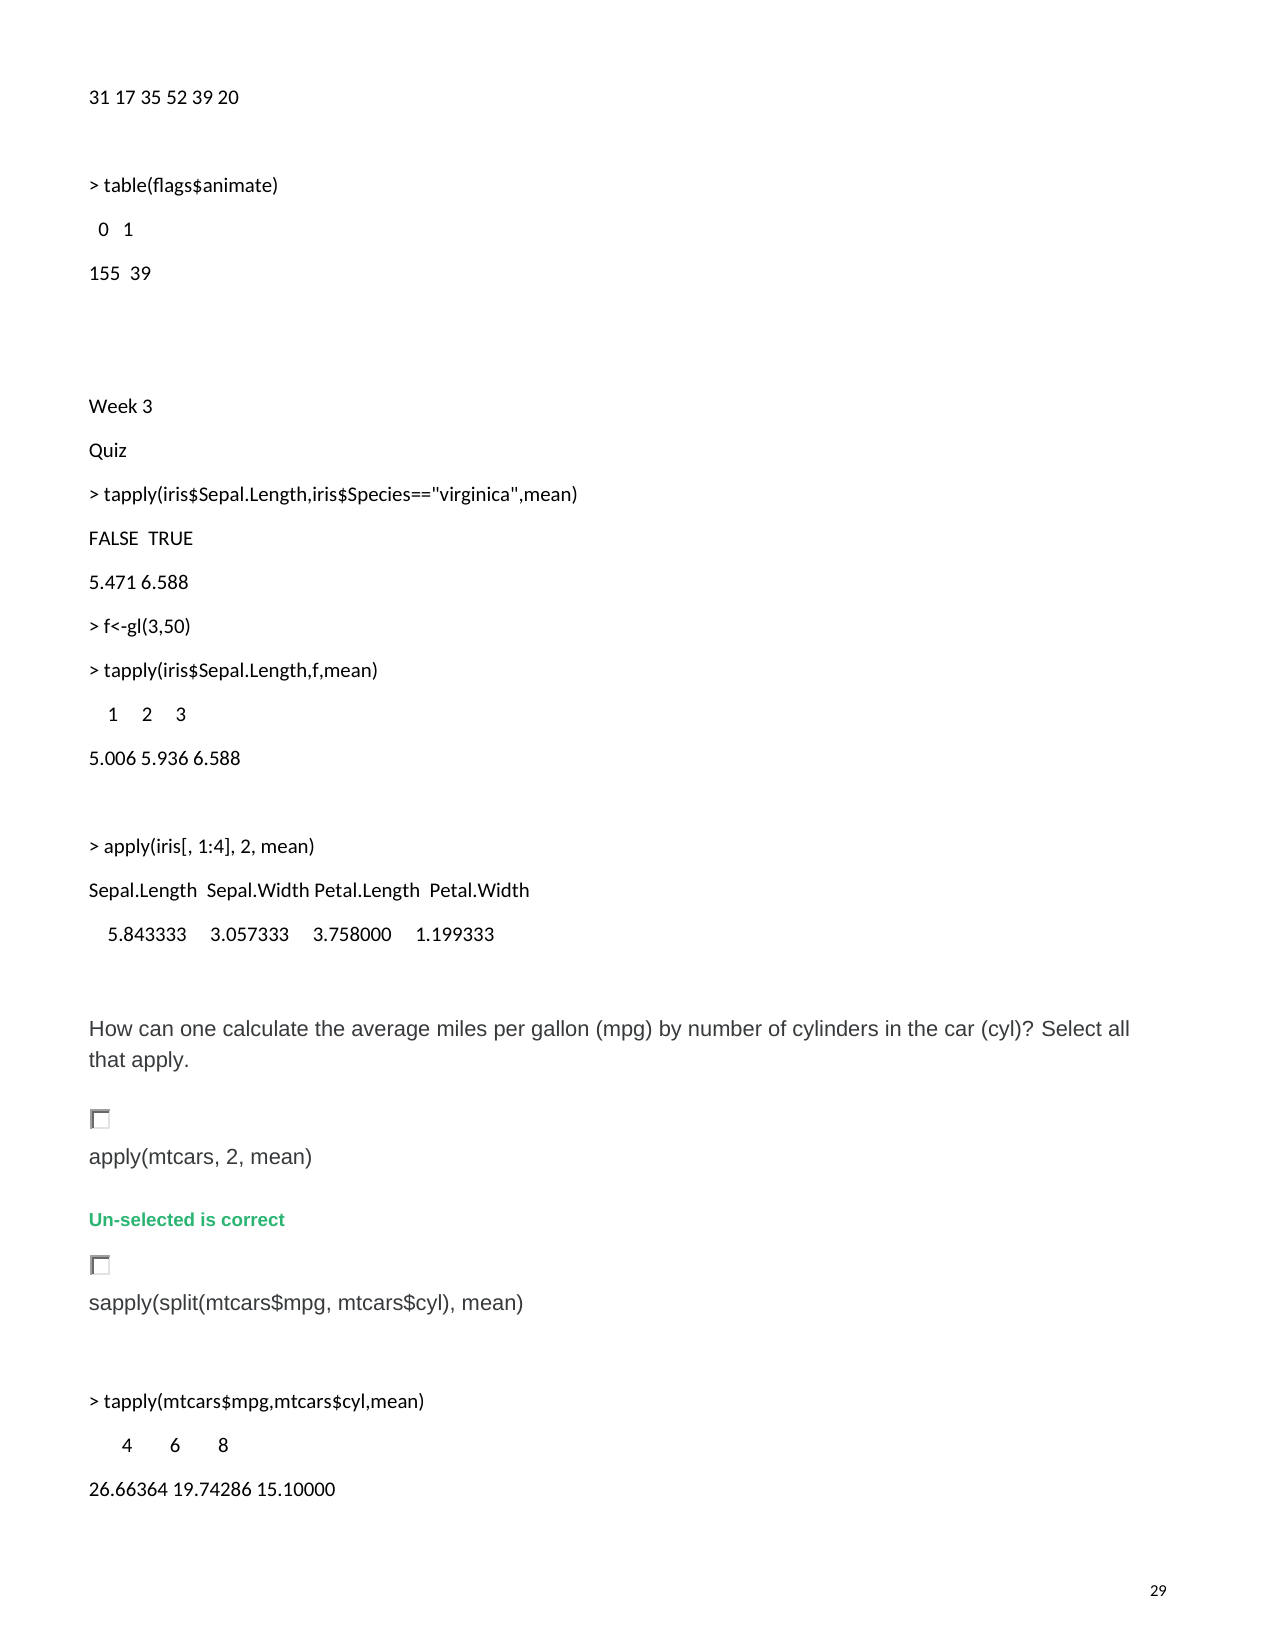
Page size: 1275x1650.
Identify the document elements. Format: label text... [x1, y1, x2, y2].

text Sepal.Length Sepal.Width Petal.Length Petal.Width [89, 877, 1167, 903]
text Un-selected is correct [89, 1198, 1167, 1231]
text > tapply(mtcars$mpg,mtcars$cyl,mean) [89, 1388, 1167, 1413]
text How can one calculate the average miles per gallon (mpg) by number of cylinders in the car (cyl)? Select all that apply. [89, 1010, 1167, 1072]
text > tapply(iris$Sepal.Length,f,mean) [89, 657, 1167, 683]
text Quiz [89, 437, 1167, 462]
text > f<-gl(3,50) [89, 613, 1167, 638]
text 155 39 [89, 261, 1167, 286]
text sapply(split(mtcars$mpg, mtcars$cyl), mean) [89, 1283, 1167, 1315]
text > table(flags$animate) [89, 172, 1167, 198]
text FALSE TRUE [89, 525, 1167, 550]
text 5.471 6.588 [89, 569, 1167, 594]
text 0 1 [89, 217, 1167, 242]
text 5.843333 3.057333 3.758000 1.199333 [89, 922, 1167, 947]
text apply(mtcars, 2, mean) [89, 1137, 1167, 1169]
text 4 6 8 [89, 1432, 1167, 1457]
text 1 2 3 [89, 701, 1167, 727]
text 31 17 35 52 39 20 [89, 84, 1167, 110]
text > tapply(iris$Sepal.Length,iris$Species=="virginica",mean) [89, 481, 1167, 506]
text > apply(iris[, 1:4], 2, mean) [89, 833, 1167, 859]
text 26.66364 19.74286 15.10000 [89, 1476, 1167, 1502]
text Week 3 [89, 393, 1167, 418]
text 5.006 5.936 6.588 [89, 745, 1167, 771]
